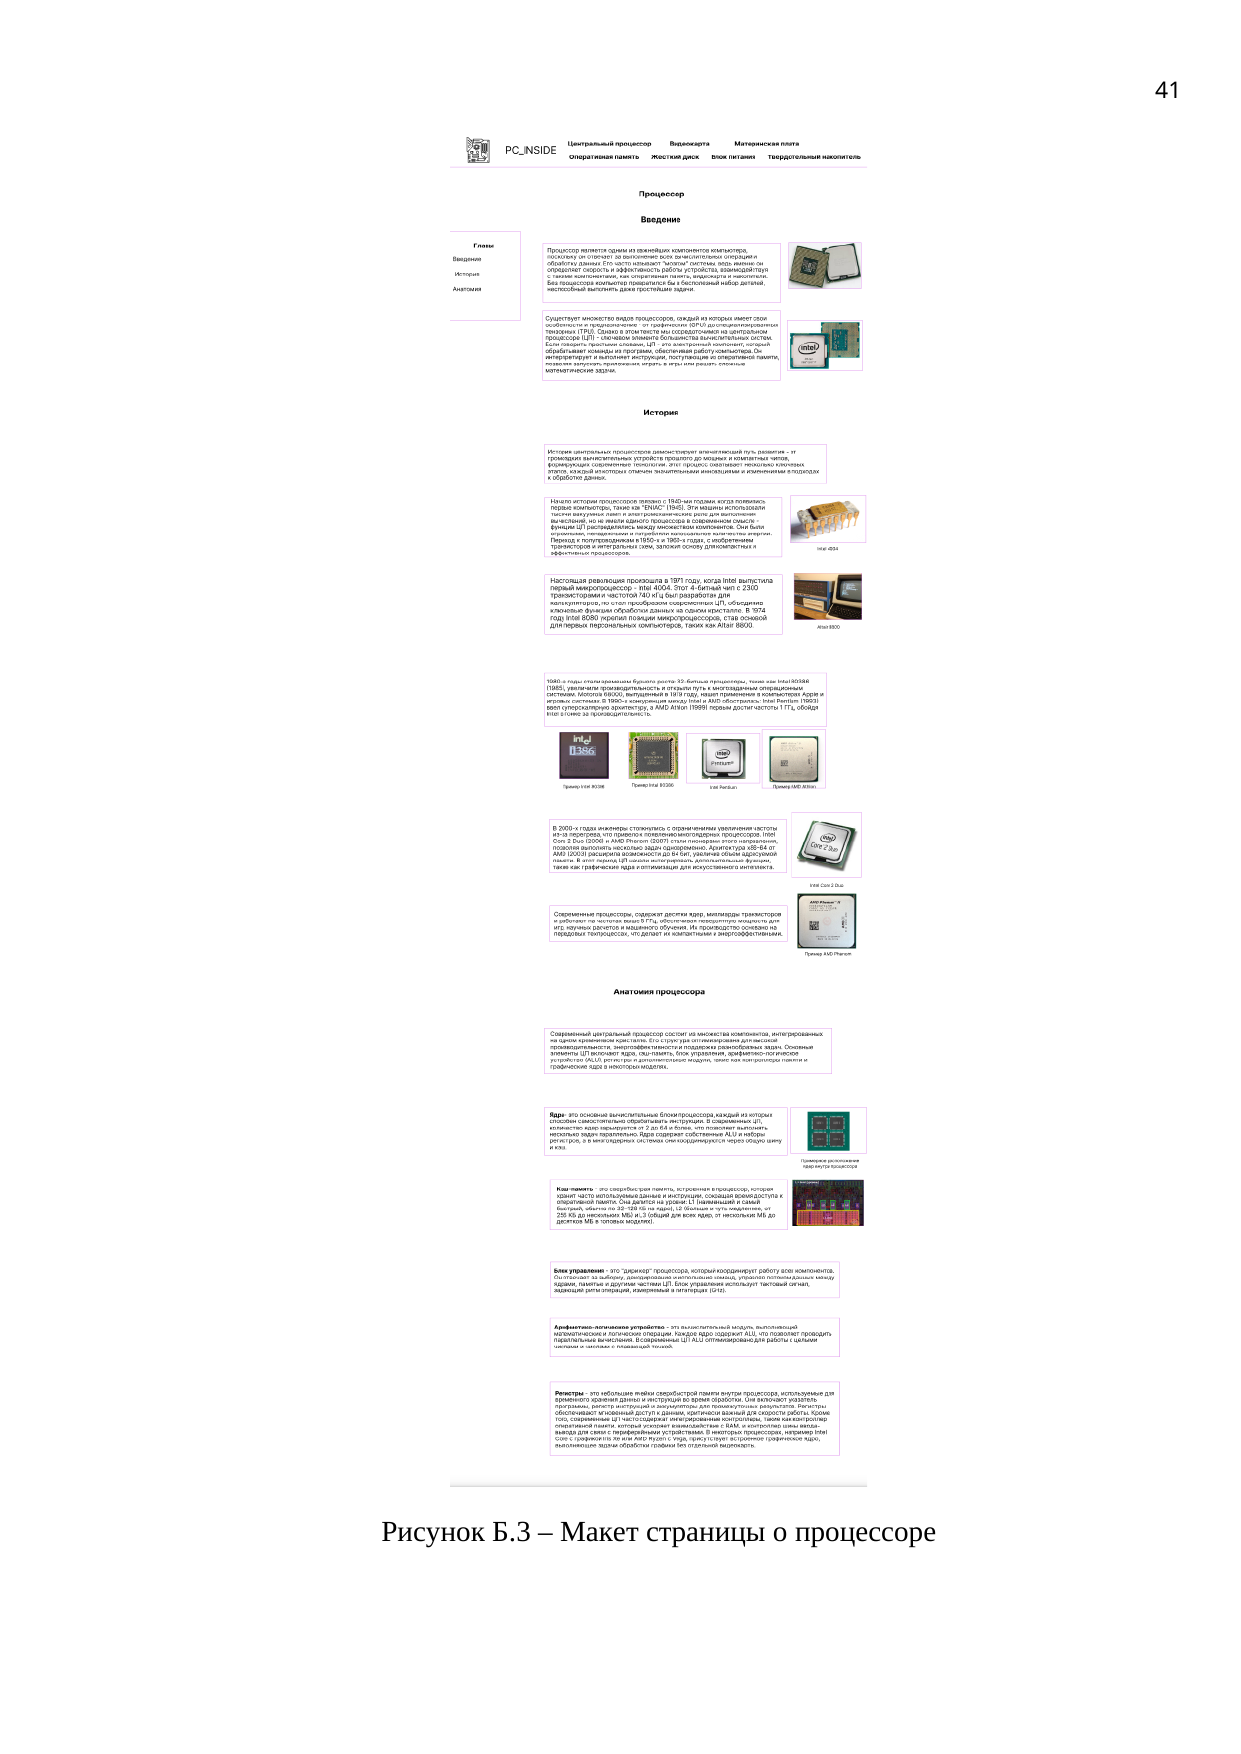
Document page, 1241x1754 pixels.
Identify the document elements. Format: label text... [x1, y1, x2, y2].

picture [450, 136, 868, 1487]
text Рисунок Б.3 – Макет страницы о процессоре [136, 1514, 1181, 1548]
